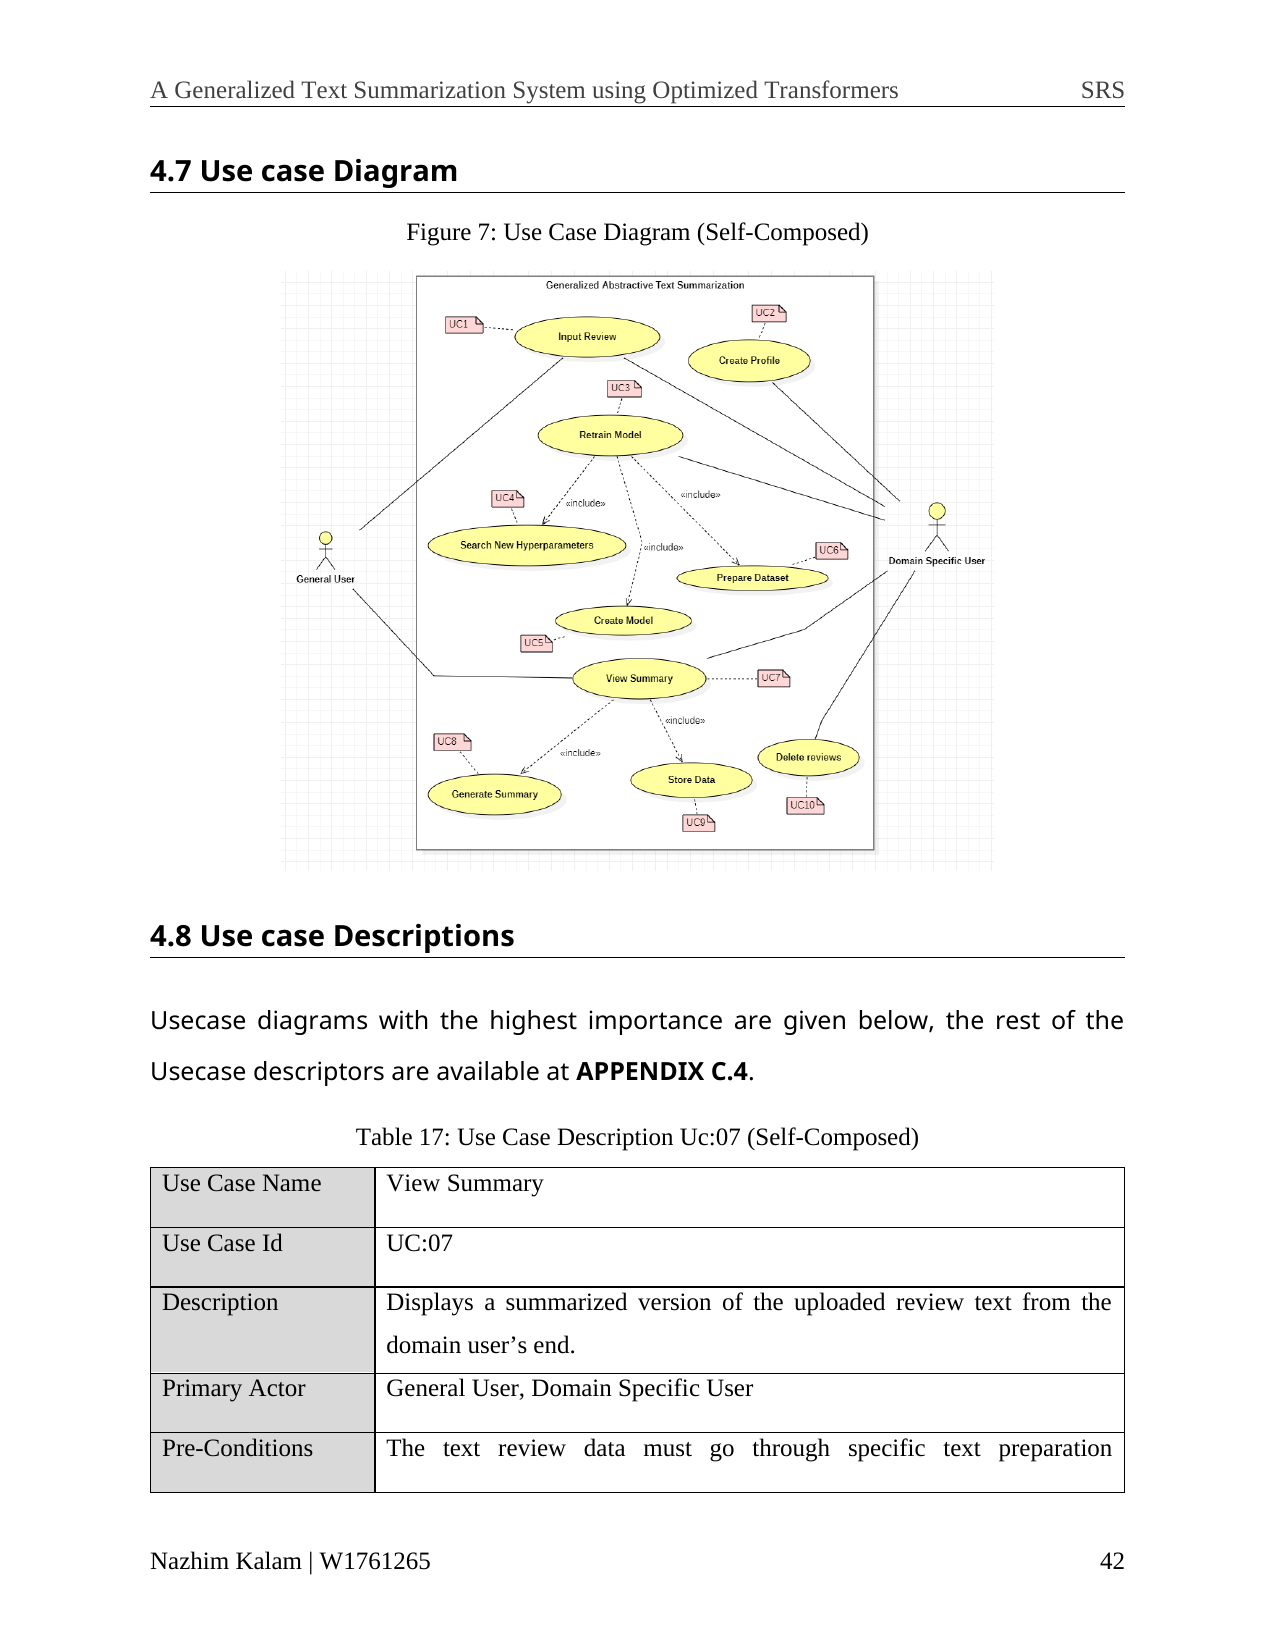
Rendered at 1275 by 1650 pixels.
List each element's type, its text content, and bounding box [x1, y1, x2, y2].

table_cell Displays a summarized version of the uploaded review text from the domain user’s end. [376, 1288, 1124, 1372]
subtitle 4.7 Use case Diagram [150, 150, 1125, 192]
table_header View Summary [376, 1168, 1124, 1227]
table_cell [376, 1433, 1124, 1492]
text Figure 7: Use Case Diagram (Self-Composed) [150, 217, 1125, 246]
table_cell Primary Actor [151, 1374, 374, 1432]
table_cell UC:07 [376, 1228, 1124, 1286]
table_cell Pre-Conditions [151, 1433, 374, 1492]
picture [281, 271, 994, 871]
text Table 17: Use Case Description Uc:07 (Self-Composed) [150, 1122, 1125, 1151]
table_cell General User, Domain Specific User [376, 1374, 1124, 1432]
table_cell Use Case Id [151, 1228, 374, 1286]
text Usecase diagrams with the highest importance are given below, the rest of the Usecase descriptors are available at APPENDIX C.4. [150, 1003, 1125, 1088]
table_cell Description [151, 1288, 374, 1372]
table_header Use Case Name [151, 1168, 374, 1227]
subtitle 4.8 Use case Descriptions [150, 915, 1125, 957]
